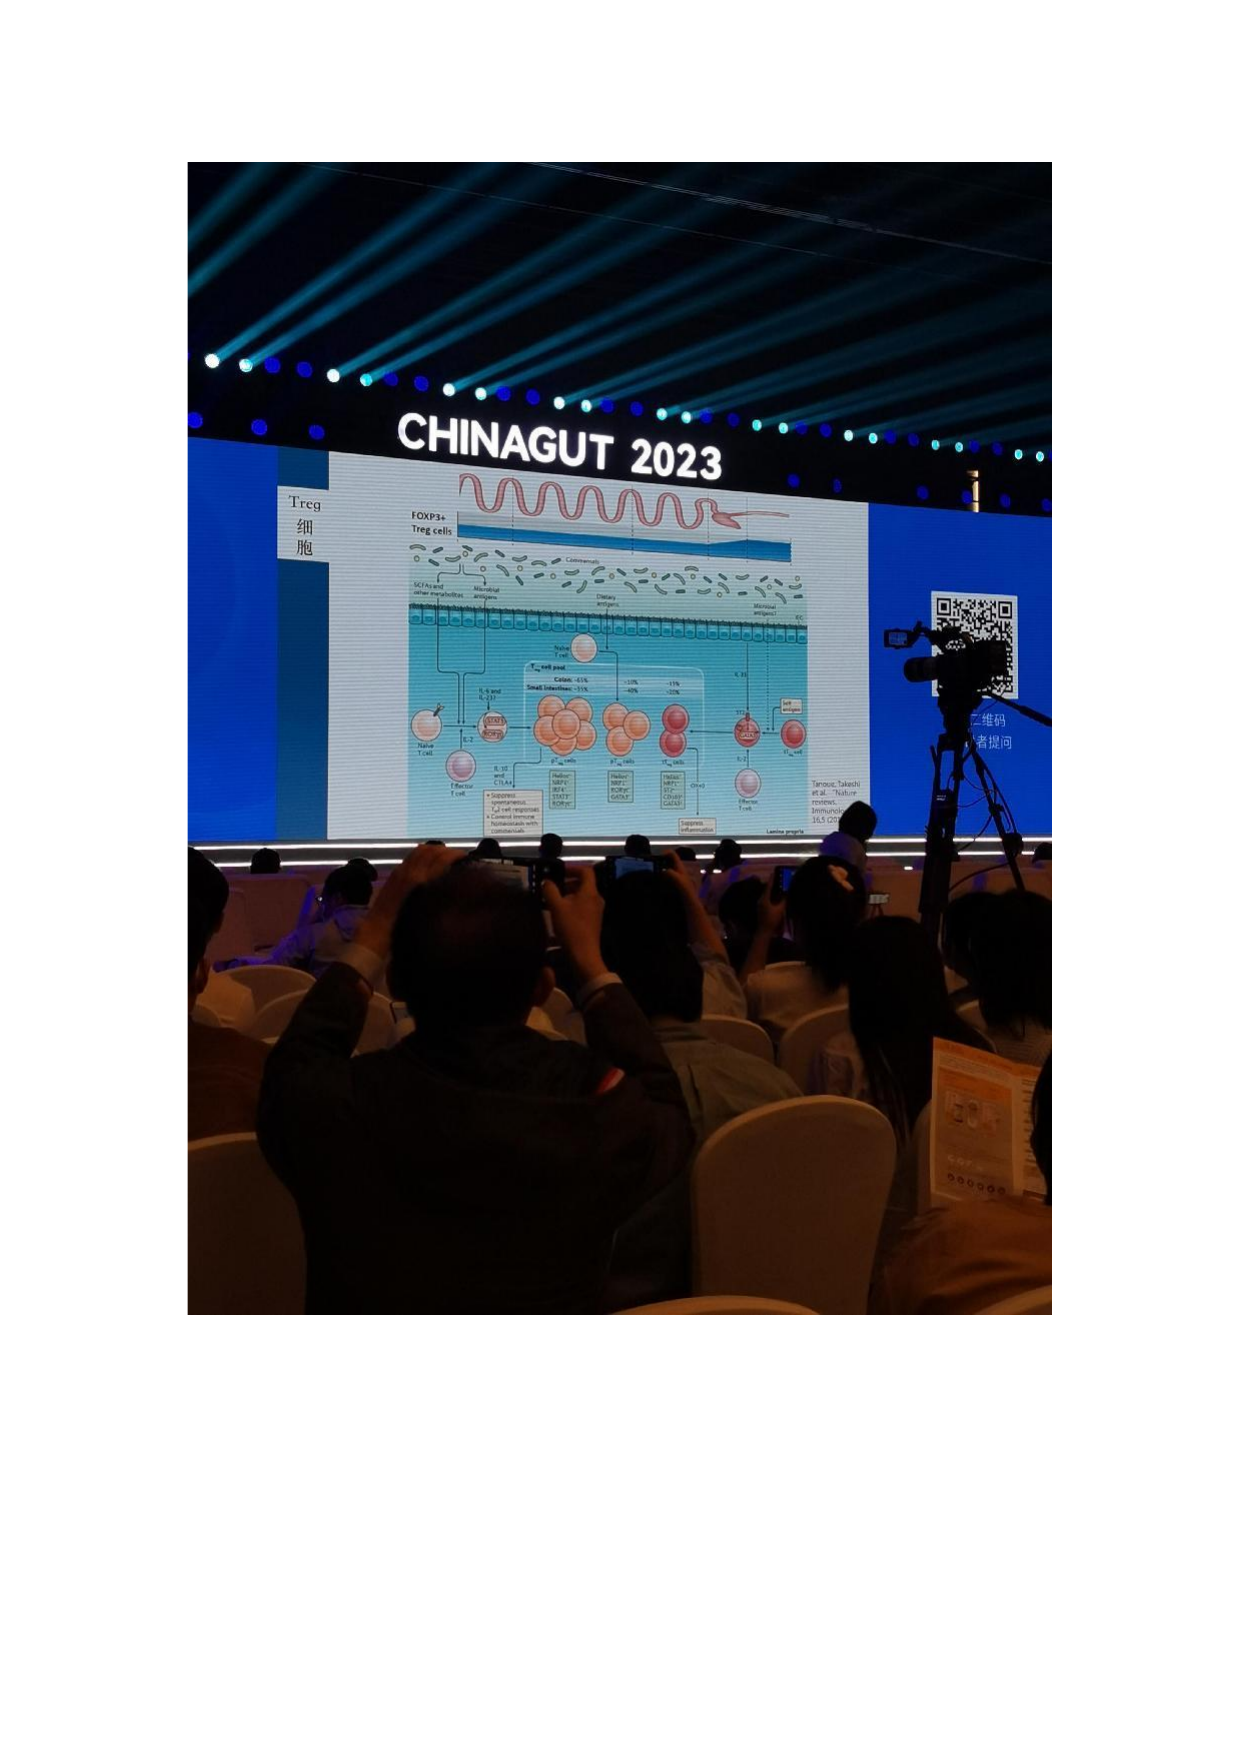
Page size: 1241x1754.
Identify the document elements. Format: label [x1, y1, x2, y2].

picture [187, 162, 1052, 1315]
picture [187, 162, 253, 228]
